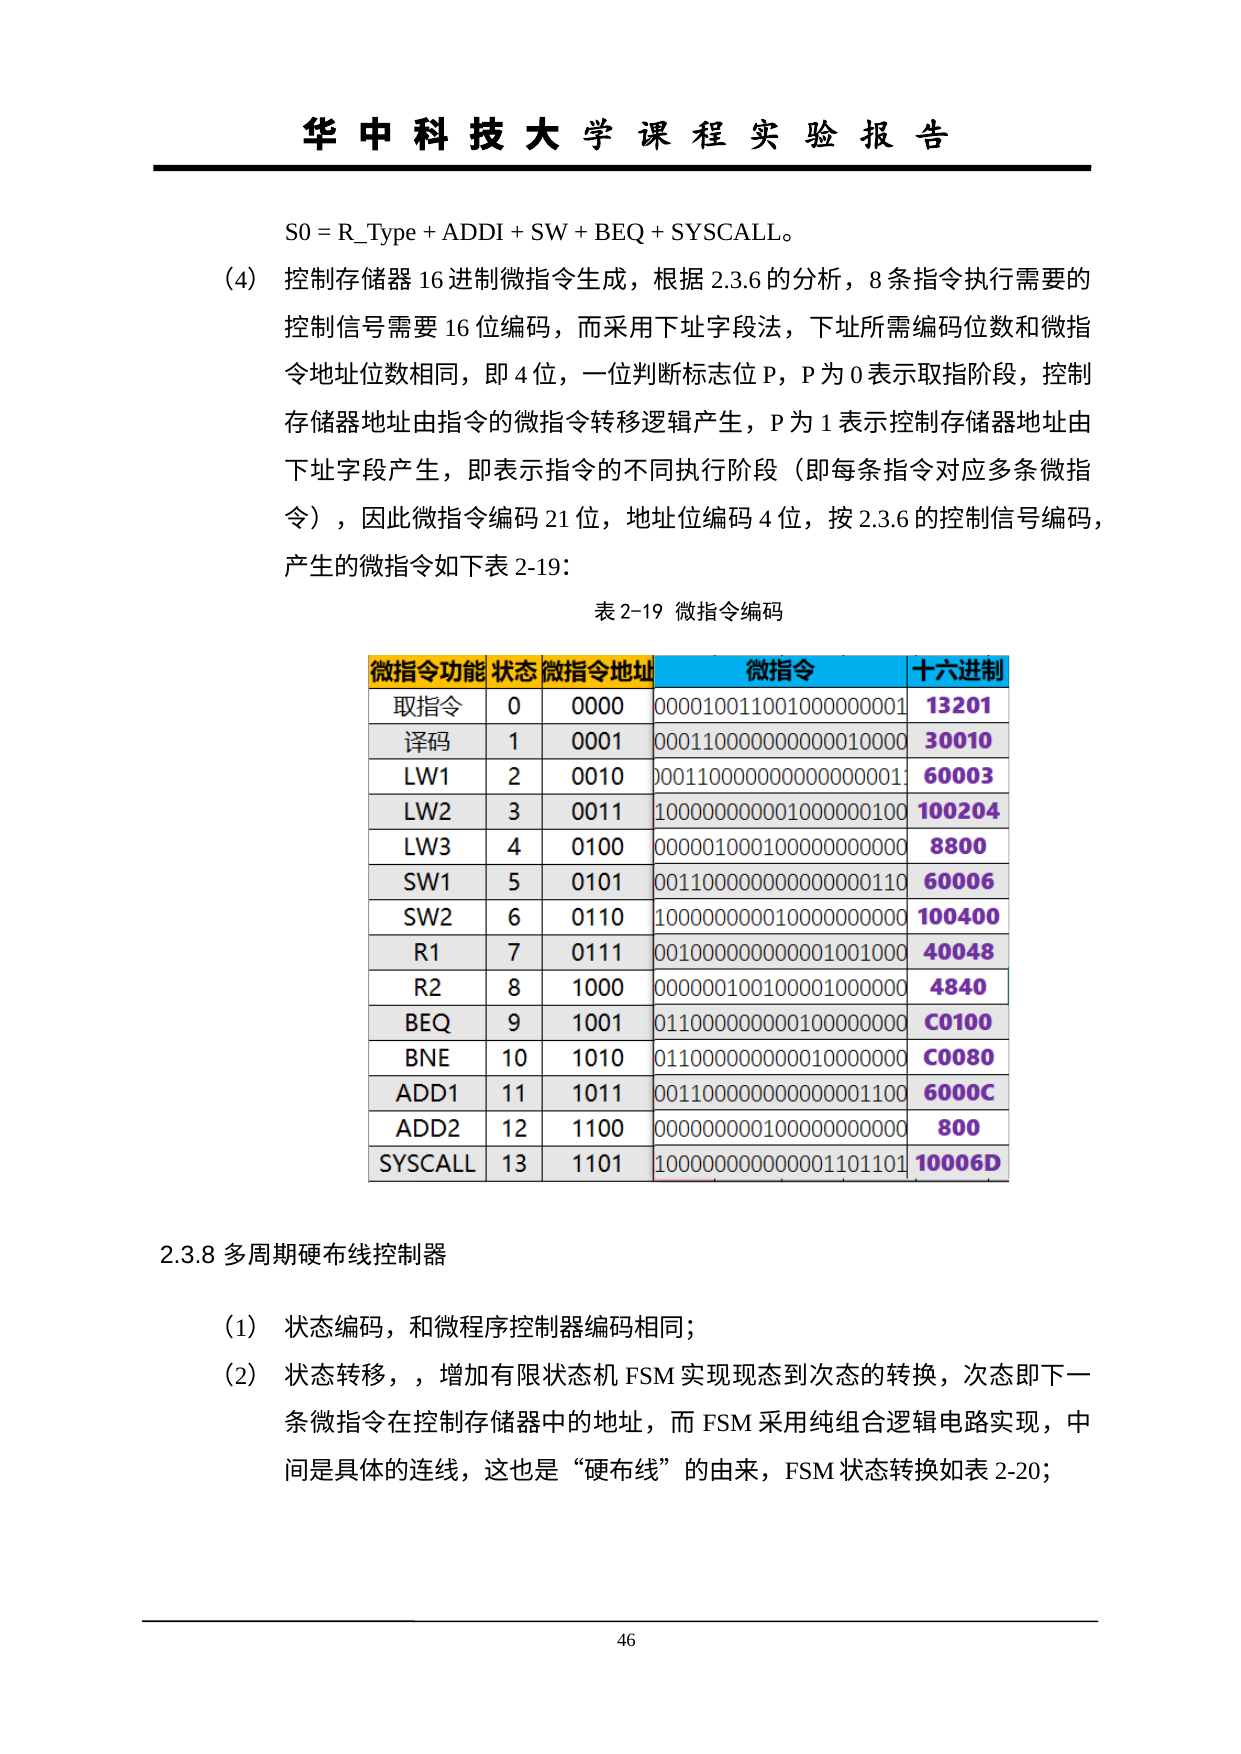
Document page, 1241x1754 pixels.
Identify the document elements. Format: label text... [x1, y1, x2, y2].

list 状态编码，和微程序控制器编码相同； [209, 1302, 1093, 1349]
picture [949, 671, 956, 679]
picture [937, 671, 944, 679]
list 状态转移，，增加有限状态机FSM实现现态到次态的转换，次态即下一条微指令在控制存储器中的地址，而FSM采用纯组合逻辑电路实现，中间是具体的连线，这也是“硬布线”的由来，FSM状态转换如表2-20； [209, 1349, 1093, 1493]
subtitle 多周期硬布线控制器 [159, 1230, 1093, 1278]
picture [770, 660, 775, 679]
picture [368, 655, 1010, 1183]
picture [794, 661, 802, 668]
list 控制存储器16进制微指令生成，根据2.3.6的分析，8条指令执行需要的控制信号需要16位编码，而采用下址字段法，下址所需编码位数和微指令地址位数相同，即4位，一位判断标志位P，P为0表示取指阶段，控制存储器地址由指令的微指令转移逻辑产生，P为1表示控制存储器地址由下址字段产生，即表示指令的不同执行阶段（即每条指令对应多条微指令），因此微指令编码21位，地址位编码4位，按2.3.6的控制信号编码，产生的微指令如下表2-19： [209, 254, 1093, 588]
picture [967, 661, 971, 676]
picture [799, 671, 812, 679]
picture [988, 661, 996, 680]
text 表2-19 微指令编码 [284, 598, 1093, 623]
picture [747, 667, 755, 680]
text S0 = R_Type + ADDI + SW + BEQ + SYSCALL。 [284, 206, 1093, 254]
picture [997, 661, 1003, 679]
picture [758, 664, 768, 679]
picture [959, 668, 966, 679]
picture [805, 661, 813, 667]
